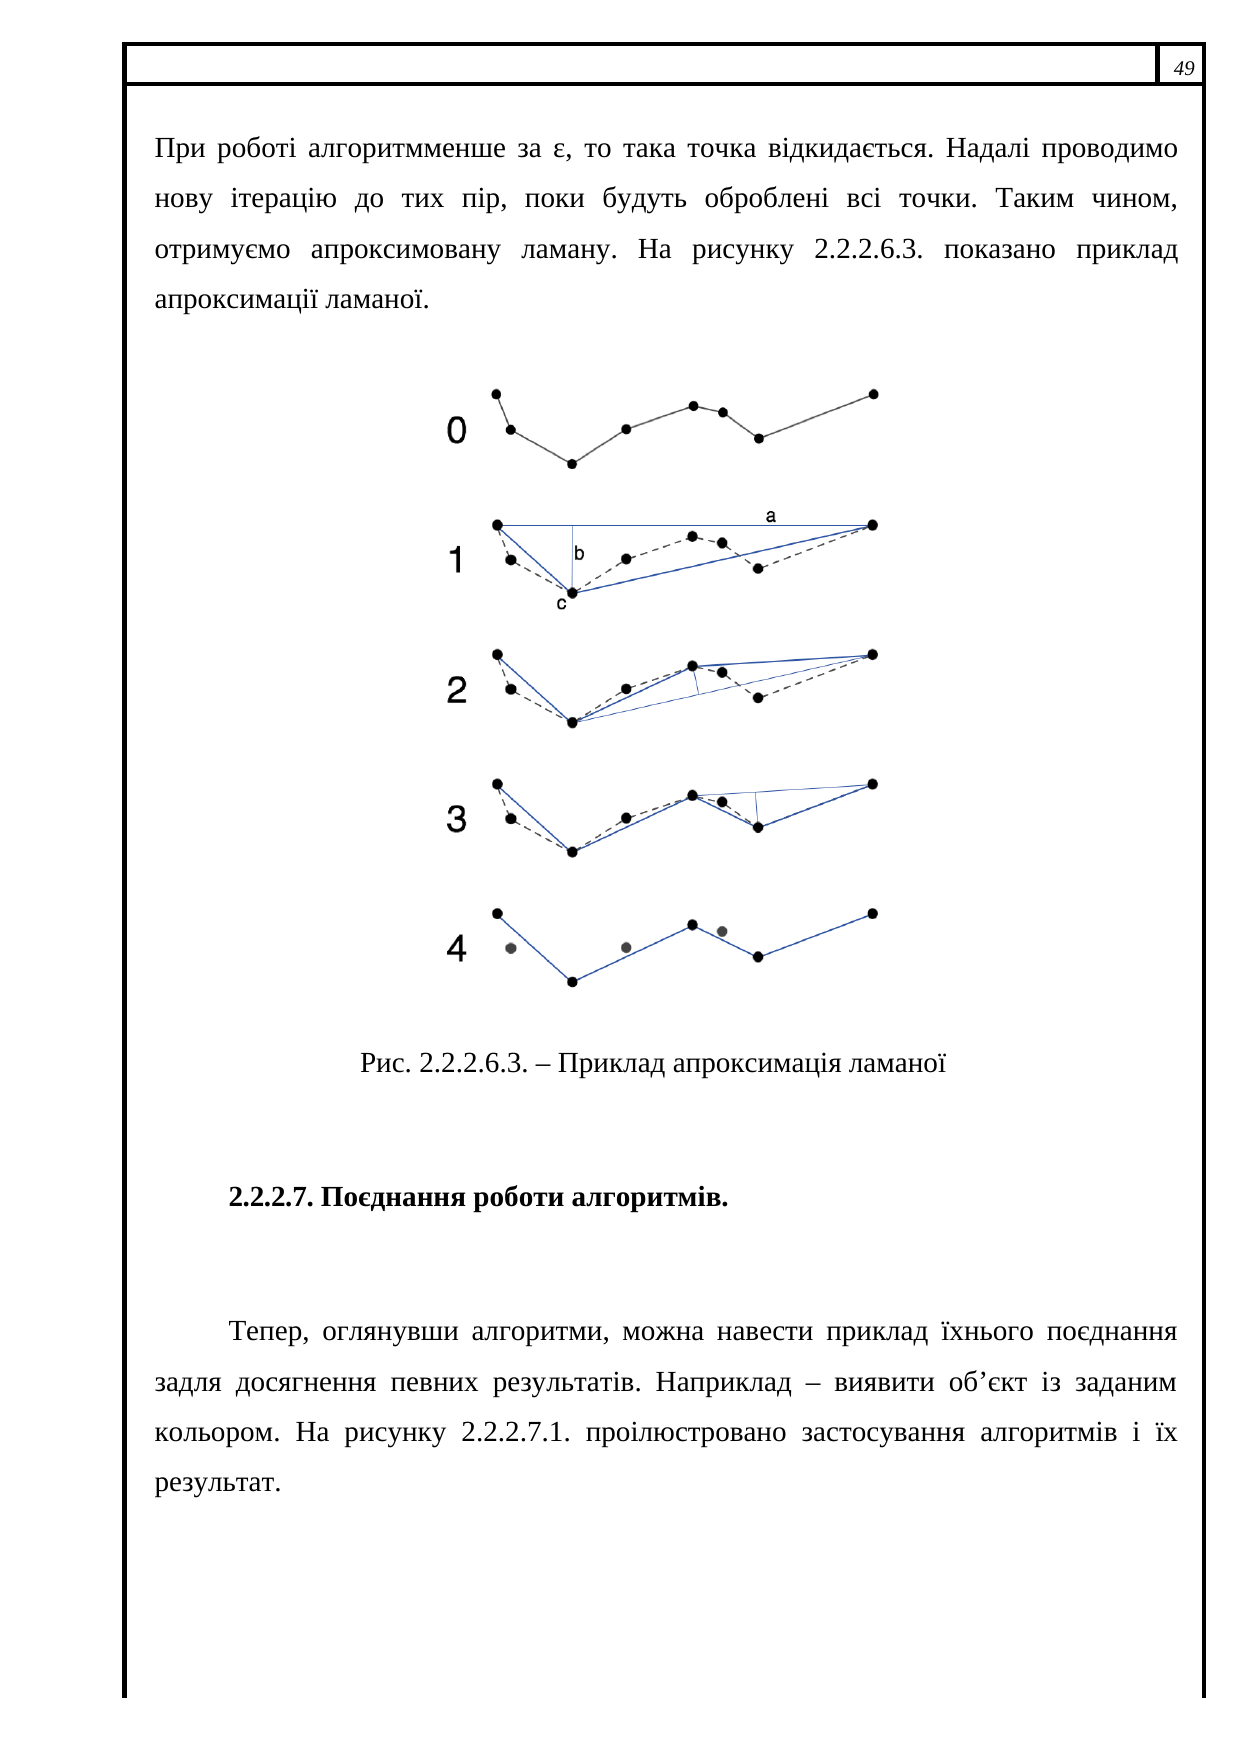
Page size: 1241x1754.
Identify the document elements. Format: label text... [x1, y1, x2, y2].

picture [444, 382, 884, 993]
table_cell [127, 46, 1155, 81]
table_cell При роботі алгоритмменше за ε, то така точка відкидається. Надалі проводимо нову ітерацію до тих пір, поки будуть оброблені всі точки. Таким чином, отримуємо апроксимовану ламану. На рисунку 2.2.2.6.3. показано приклад апроксимації ламаної. Рис. 2.2.2.6.3. – Приклад апроксимація ламаної 2.2.2.7. Поєднання роботи алгоритмів. Тепер, оглянувши алгоритми, можна навести приклад їхнього поєднання задля досягнення певних результатів. Наприклад – виявити об’єкт із заданим кольором. На рисунку 2.2.2.7.1. проілюстровано застосування алгоритмів і їх результат. [127, 86, 1202, 1697]
table_cell 49 [1160, 46, 1202, 81]
